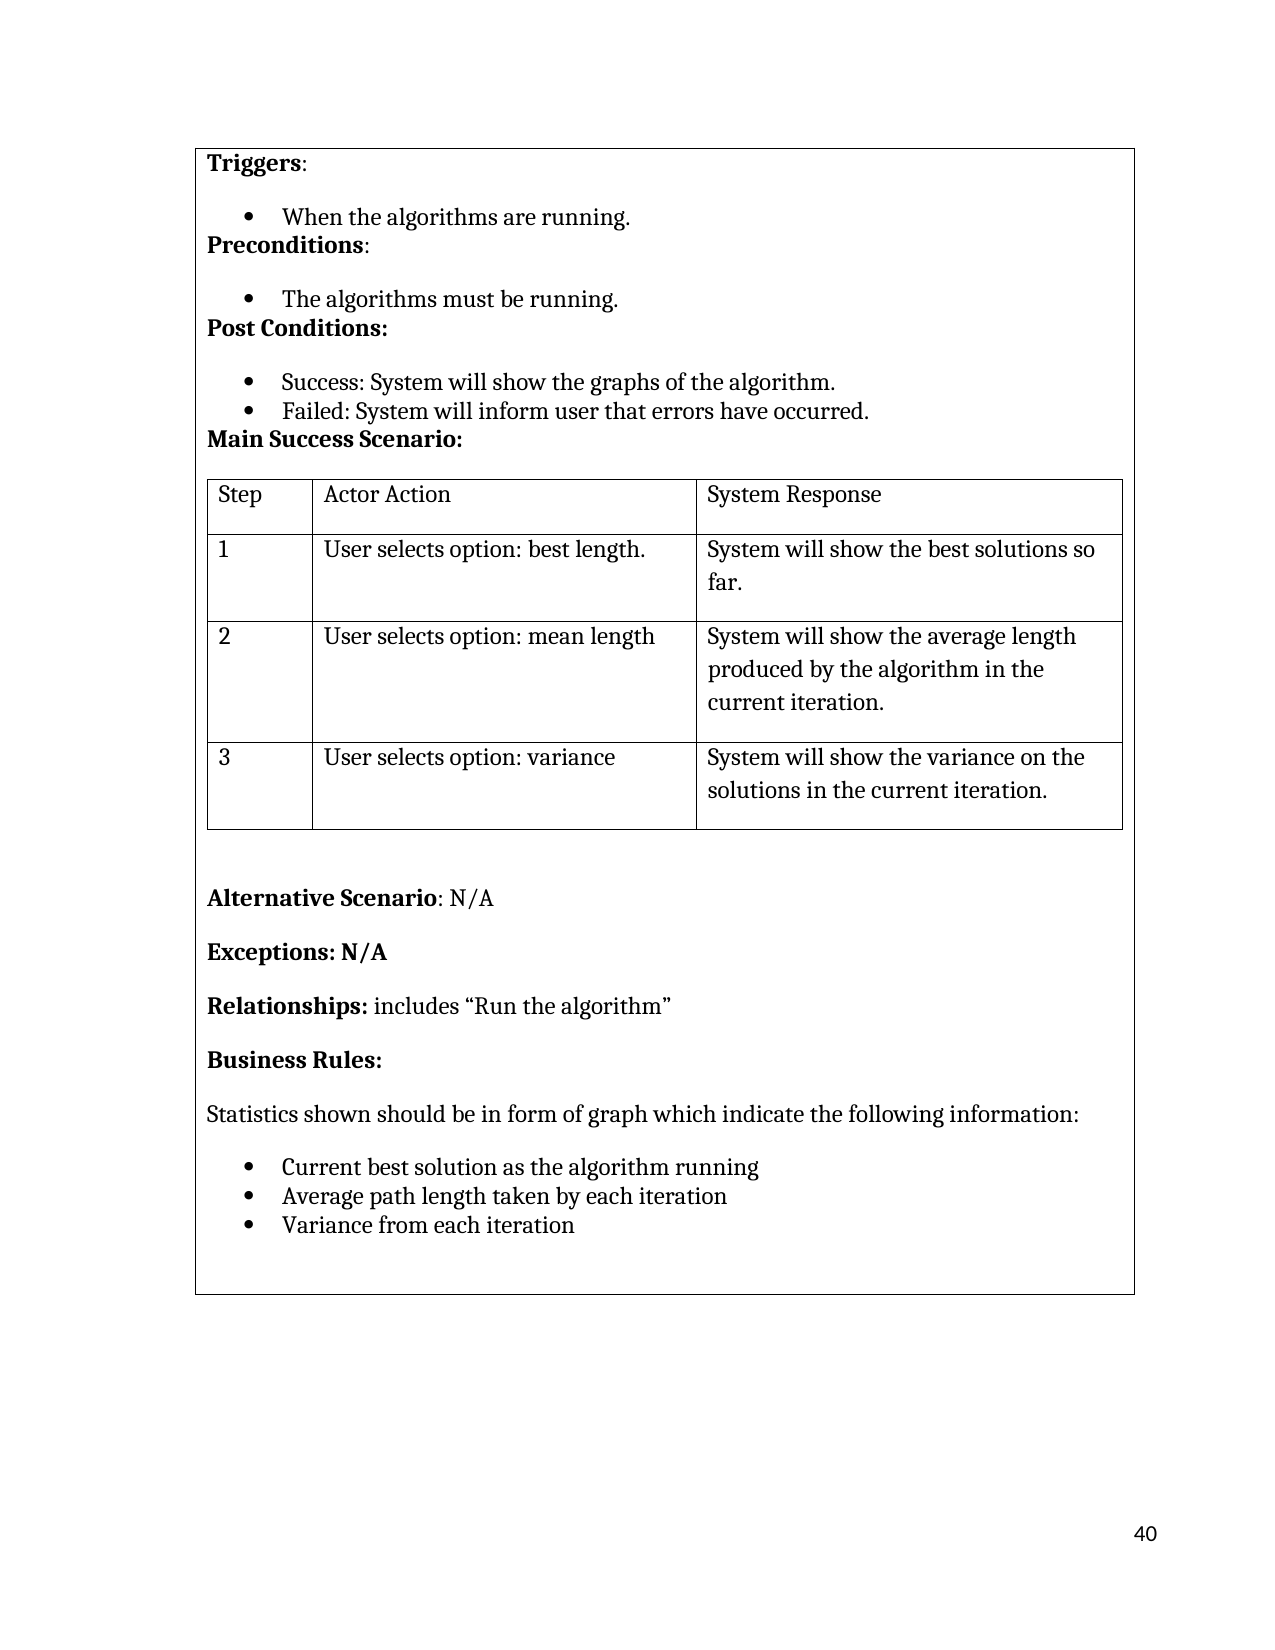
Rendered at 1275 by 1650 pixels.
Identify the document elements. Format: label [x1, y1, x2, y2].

table_cell [196, 149, 1134, 1293]
